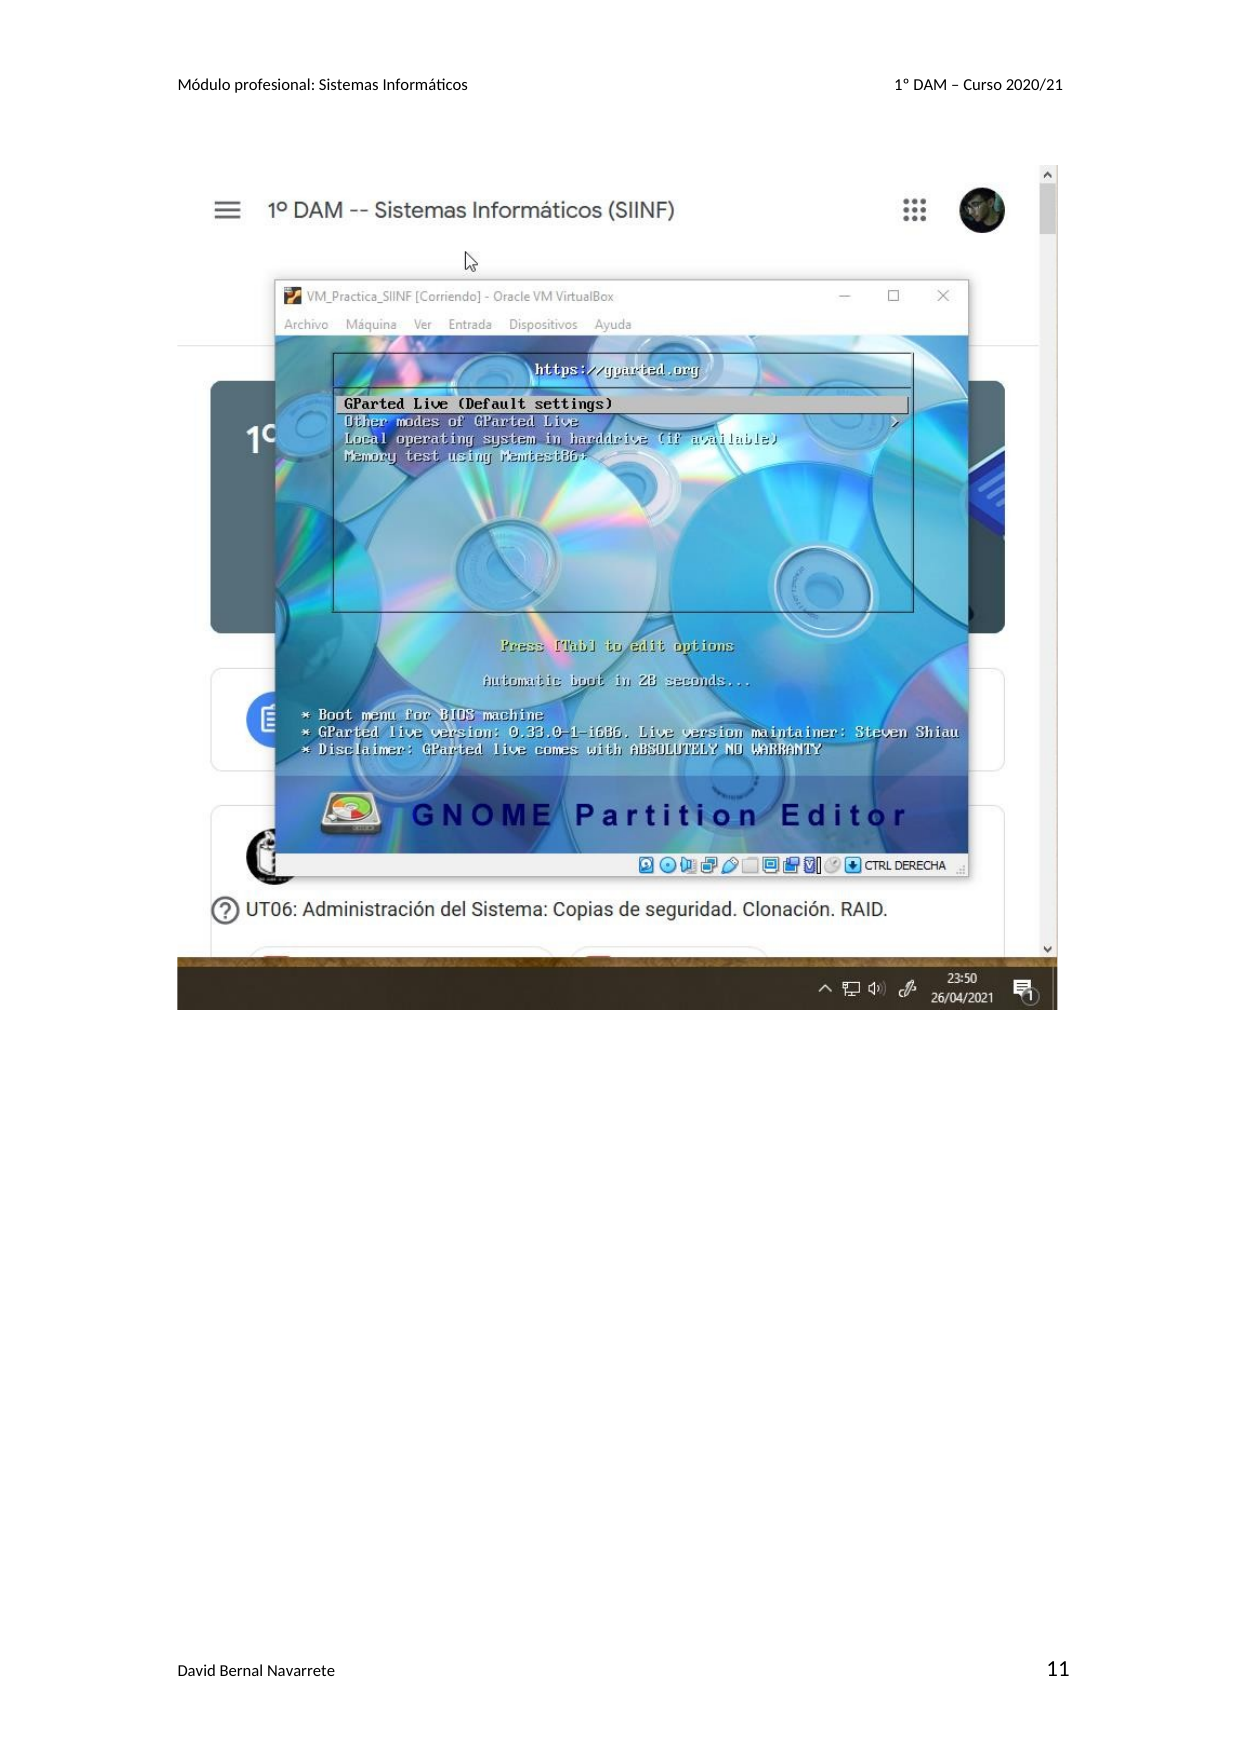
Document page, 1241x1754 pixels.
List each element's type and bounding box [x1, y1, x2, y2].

picture [177, 165, 1058, 1010]
